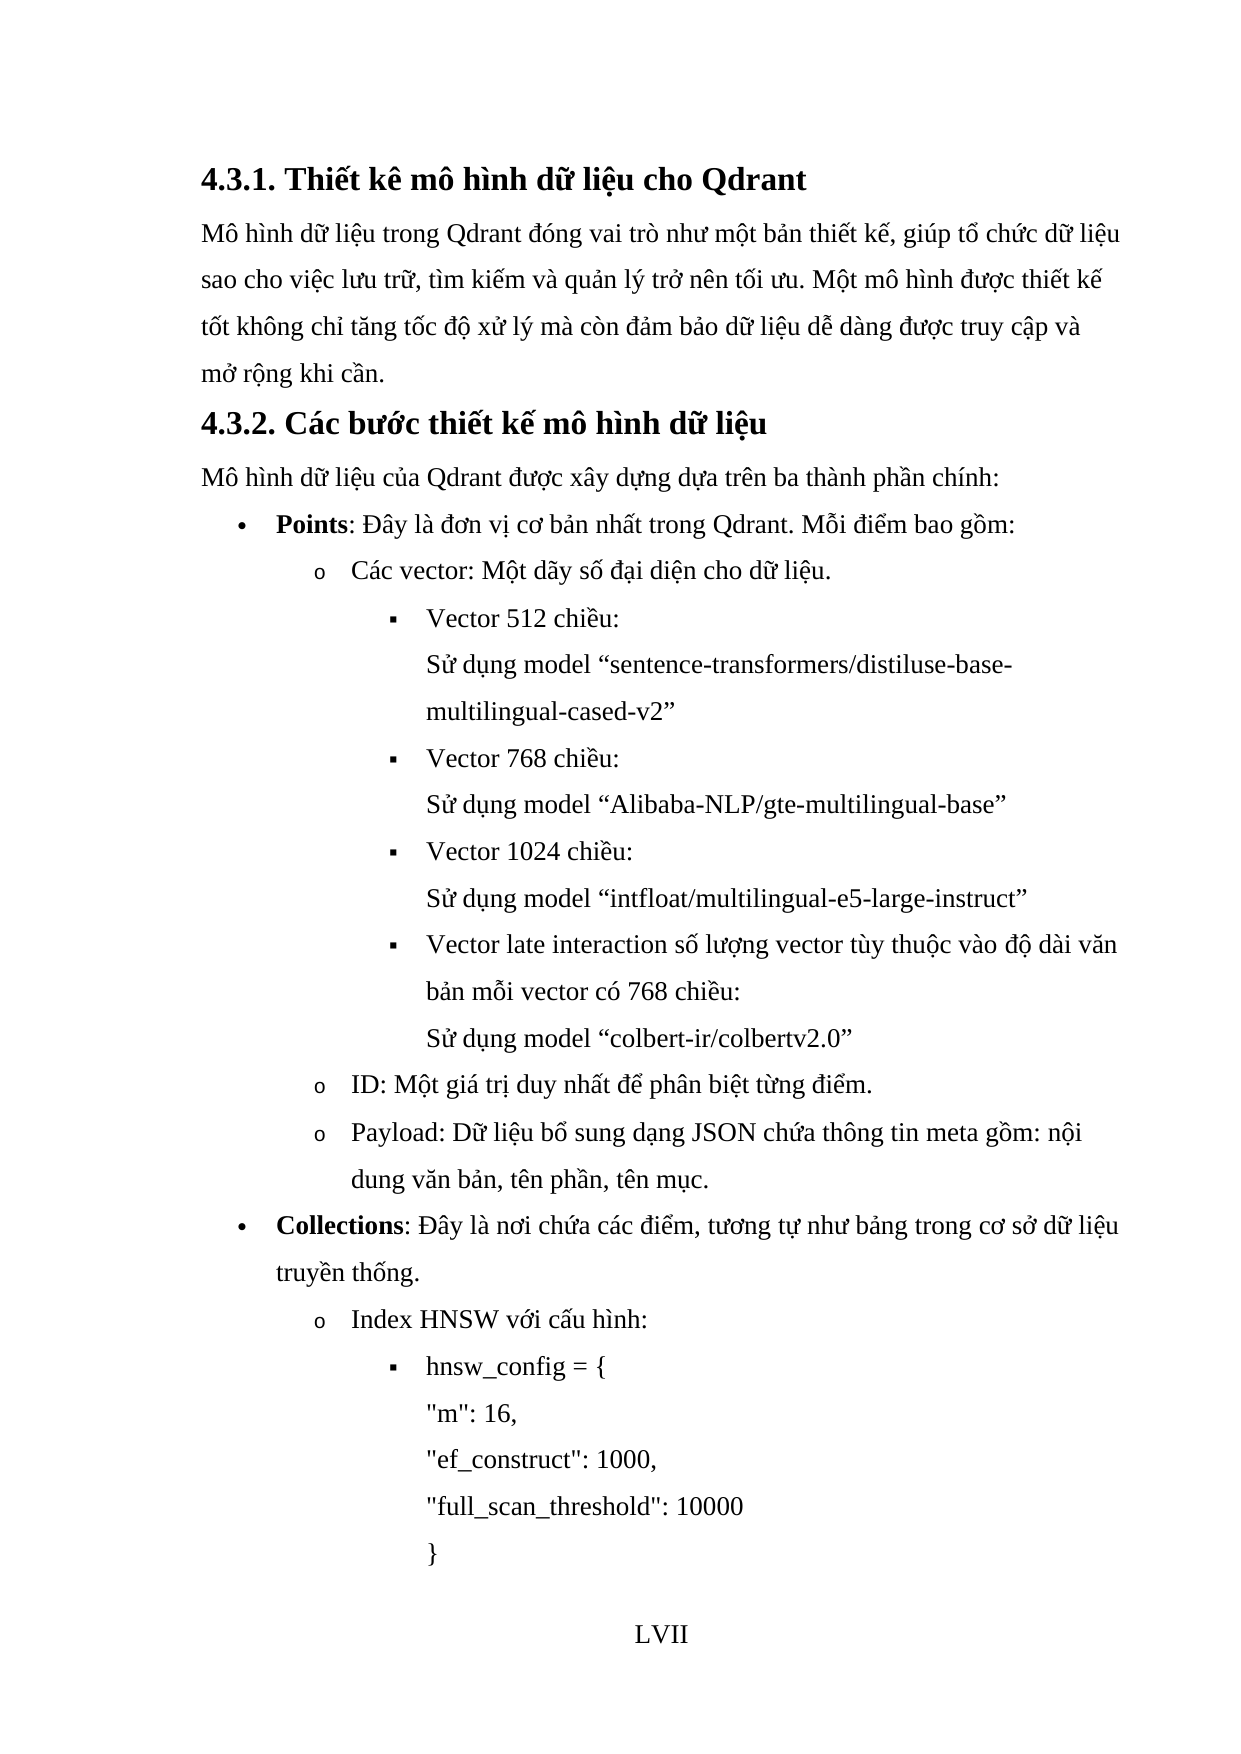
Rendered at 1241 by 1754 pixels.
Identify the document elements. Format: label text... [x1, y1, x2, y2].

text Sử dụng model “intfloat/multilingual-e5-large-instruct” [426, 882, 1122, 913]
list Vector 768 chiều: [388, 742, 1122, 773]
text "full_scan_threshold": 10000 [426, 1490, 1122, 1521]
text "m": 16, [426, 1397, 1122, 1428]
text Sử dụng model “colbert-ir/colbertv2.0” [426, 1022, 1122, 1053]
list Payload: Dữ liệu bổ sung dạng JSON chứa thông tin meta gồm: nội dung văn bản, tên phần, tên mục. [313, 1116, 1122, 1194]
list Vector 1024 chiều: [388, 835, 1122, 866]
list Các vector: Một dãy số đại diện cho dữ liệu. [313, 554, 1122, 586]
subtitle Các bước thiết kế mô hình dữ liệu [201, 404, 1122, 442]
text } [426, 1537, 1122, 1568]
subtitle Thiết kê mô hình dữ liệu cho Qdrant [201, 159, 1122, 198]
list ID: Một giá trị duy nhất để phân biệt từng điểm. [313, 1068, 1122, 1100]
list Vector late interaction số lượng vector tùy thuộc vào độ dài văn bản mỗi vector có 768 chiều: [388, 928, 1122, 1006]
text Sử dụng model “Alibaba-NLP/gte-multilingual-base” [426, 788, 1122, 819]
list Vector 512 chiều: [388, 602, 1122, 633]
text Mô hình dữ liệu trong Qdrant đóng vai trò như một bản thiết kế, giúp tổ chức dữ liệu sao cho việc lưu trữ, tìm kiếm và quản lý trở nên tối ưu. Một mô hình được thiết kế tốt không chỉ tăng tốc độ xử lý mà còn đảm bảo dữ liệu dễ dàng được truy cập và mở rộng khi cần. [201, 217, 1122, 388]
list Collections: Đây là nơi chứa các điểm, tương tự như bảng trong cơ sở dữ liệu truyền thống. [238, 1209, 1122, 1287]
list Points: Đây là đơn vị cơ bản nhất trong Qdrant. Mỗi điểm bao gồm: [238, 508, 1122, 539]
text "ef_construct": 1000, [426, 1443, 1122, 1474]
text Mô hình dữ liệu của Qdrant được xây dựng dựa trên ba thành phần chính: [201, 461, 1122, 492]
text Sử dụng model “sentence-transformers/distiluse-base-multilingual-cased-v2” [426, 648, 1122, 726]
list hnsw_config = { [388, 1350, 1122, 1381]
list Index HNSW với cấu hình: [313, 1303, 1122, 1334]
